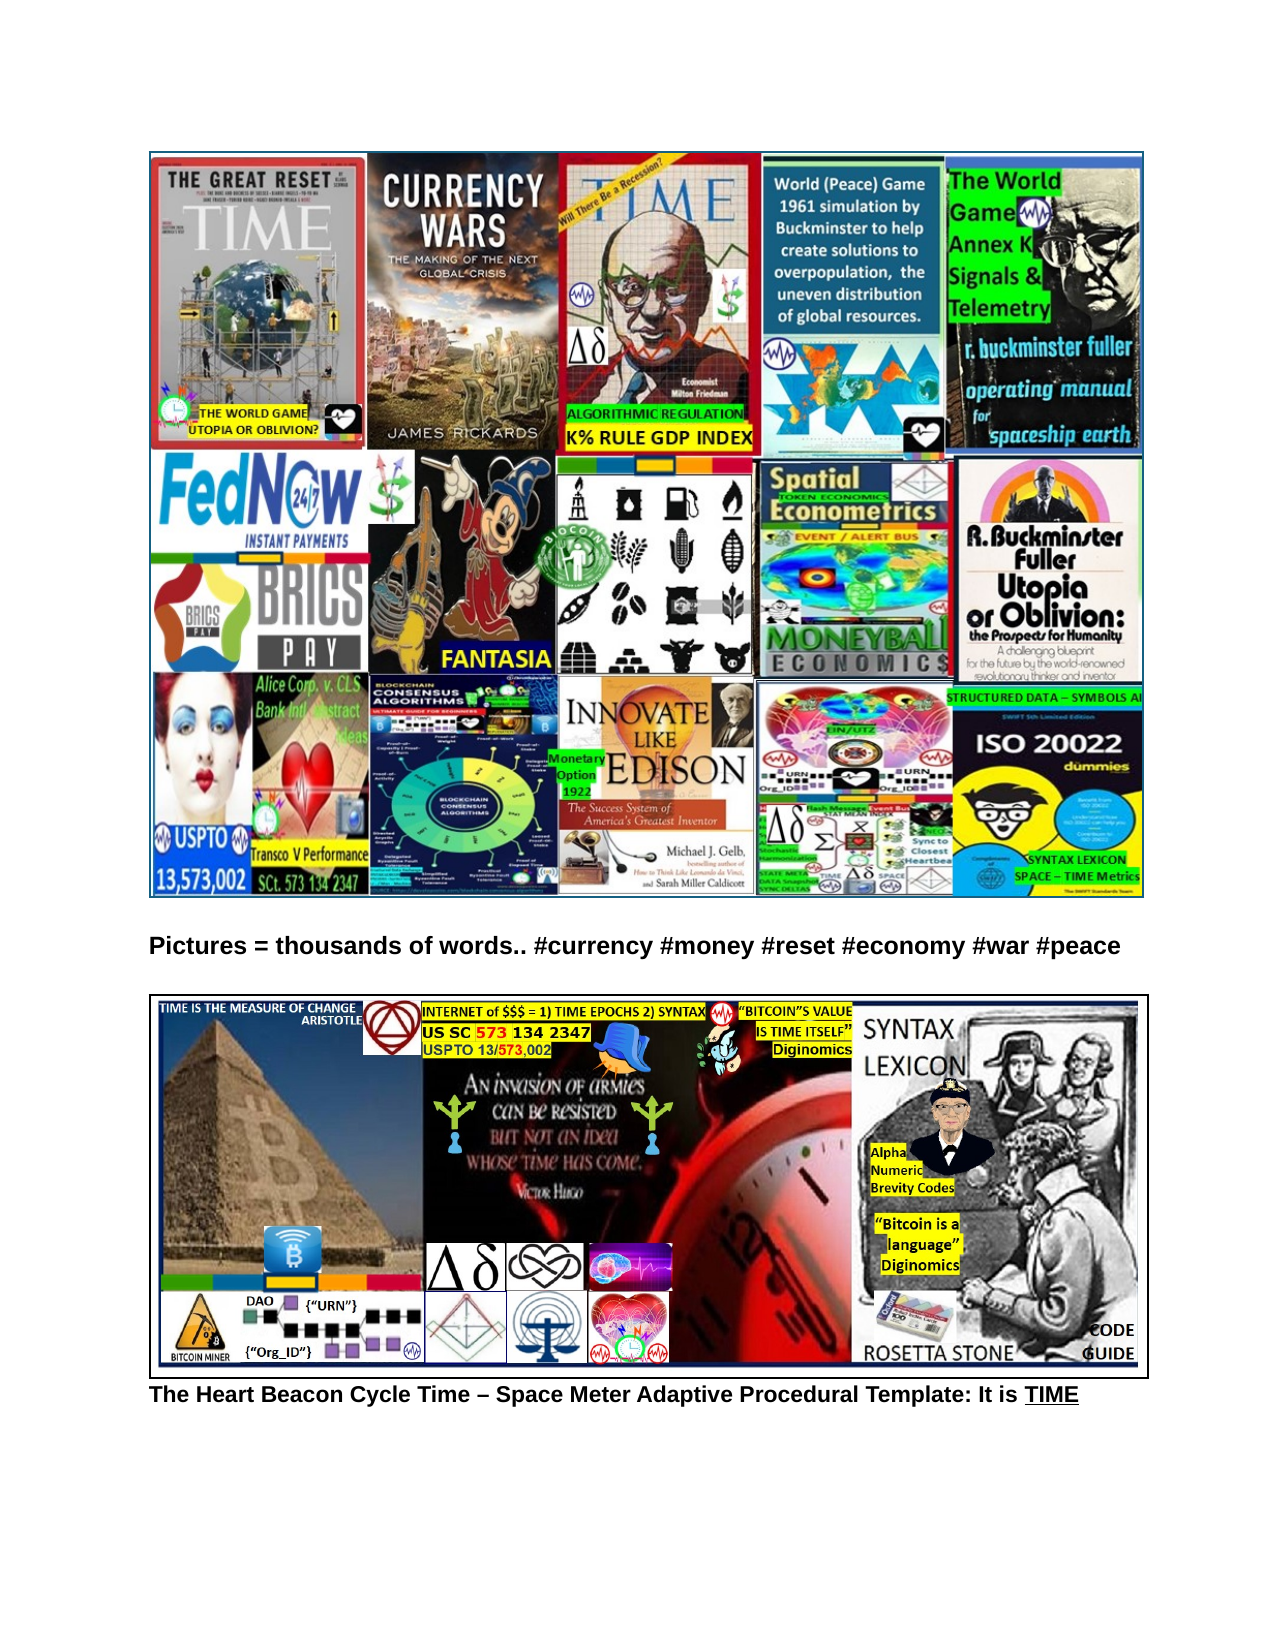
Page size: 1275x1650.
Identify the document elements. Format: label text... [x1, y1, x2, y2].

text Pictures = thousands of words.. #currency #money #reset #economy #war #peace [148, 931, 1140, 960]
text The Heart Beacon Cycle Time – Space Meter Adaptive Procedural Template: It is TIME [148, 1381, 1140, 1408]
picture [151, 996, 1147, 1377]
picture [151, 153, 1142, 896]
